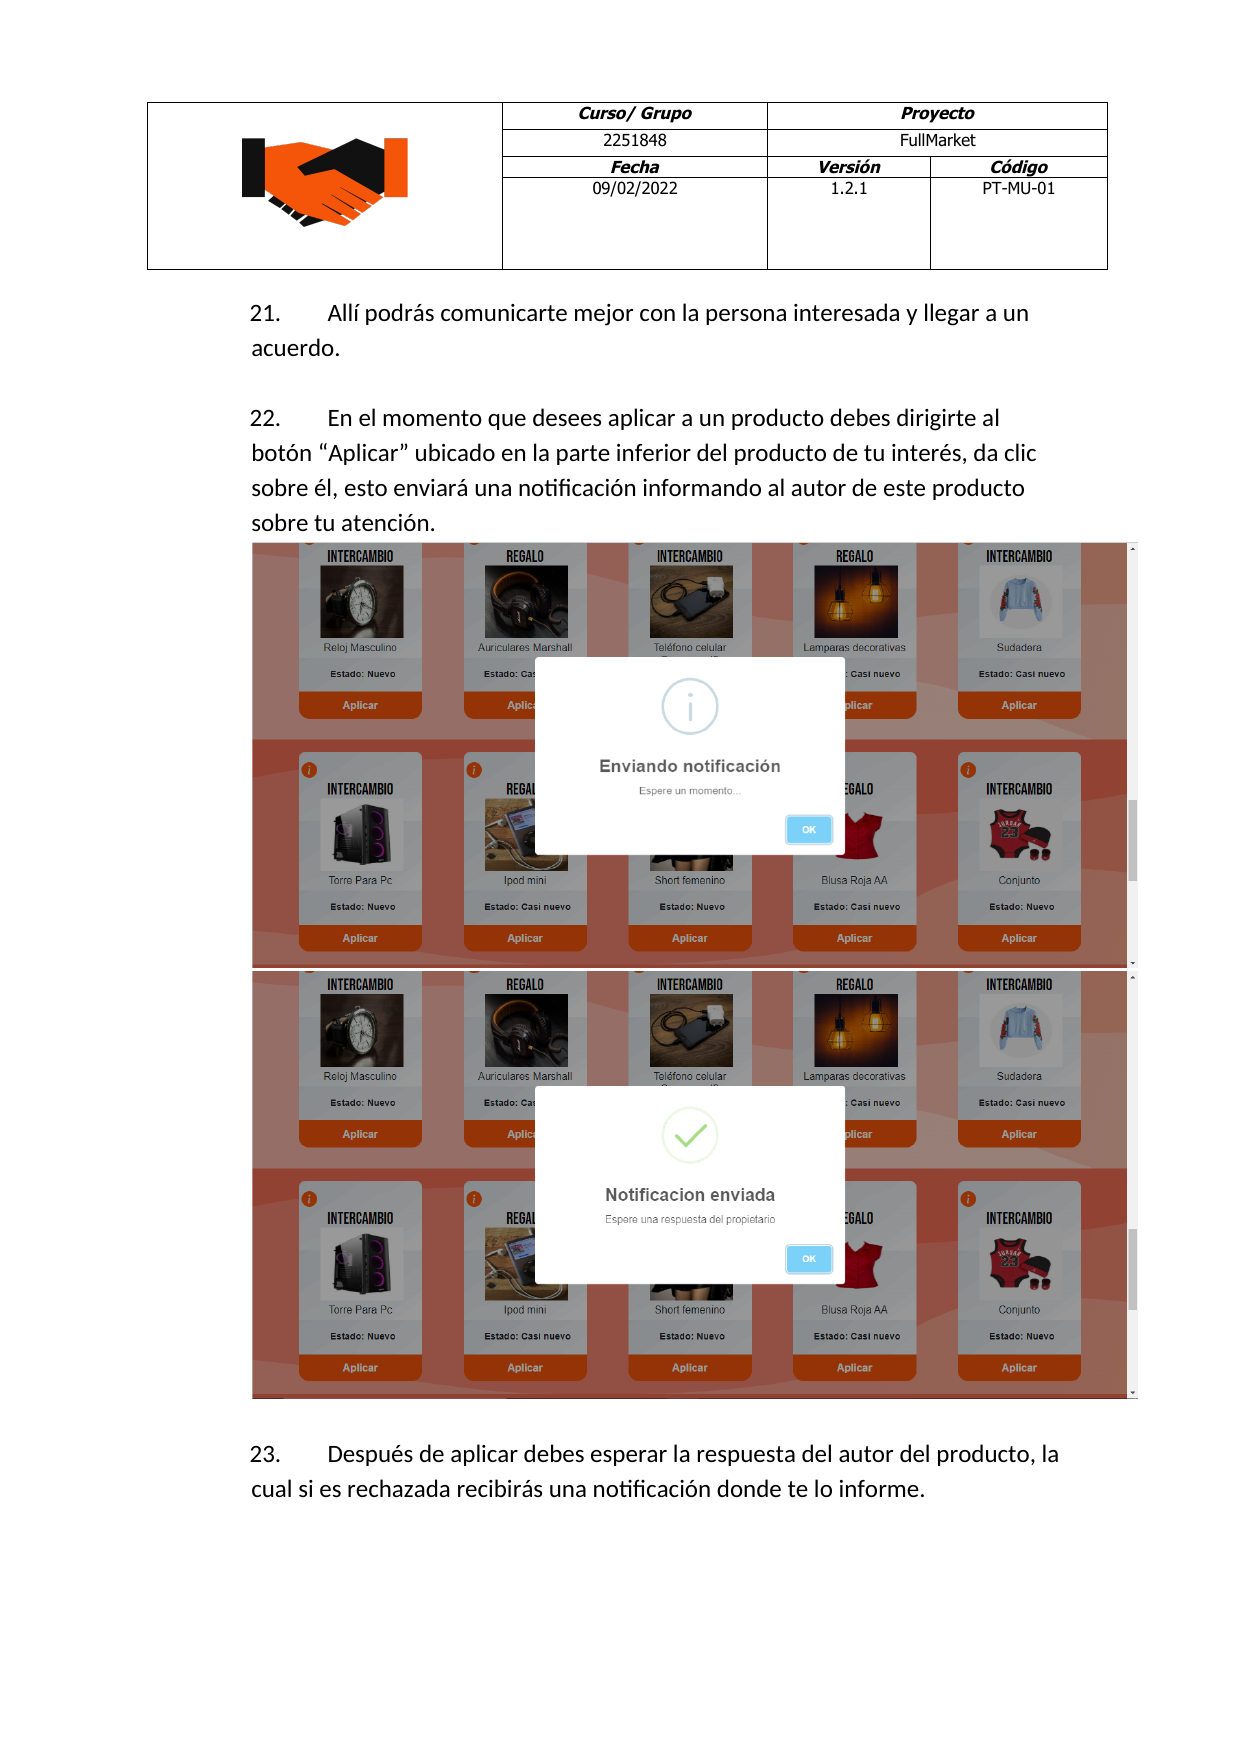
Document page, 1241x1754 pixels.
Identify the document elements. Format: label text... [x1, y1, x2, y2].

picture [252, 971, 1138, 1399]
list Después de aplicar debes esperar la respuesta del autor del producto, la cual si es rechazada recibirás una notificación donde te lo informe. [249, 1438, 1063, 1503]
picture [252, 542, 1138, 968]
list En el momento que desees aplicar a un producto debes dirigirte al botón “Aplicar” ubicado en la parte inferior del producto de tu interés, da clic sobre él, esto enviará una notificación informando al autor de este producto sobre tu atención. [249, 403, 1063, 538]
list Allí podrás comunicarte mejor con la persona interesada y llegar a un acuerdo. [249, 298, 1063, 363]
picture [242, 102, 408, 269]
